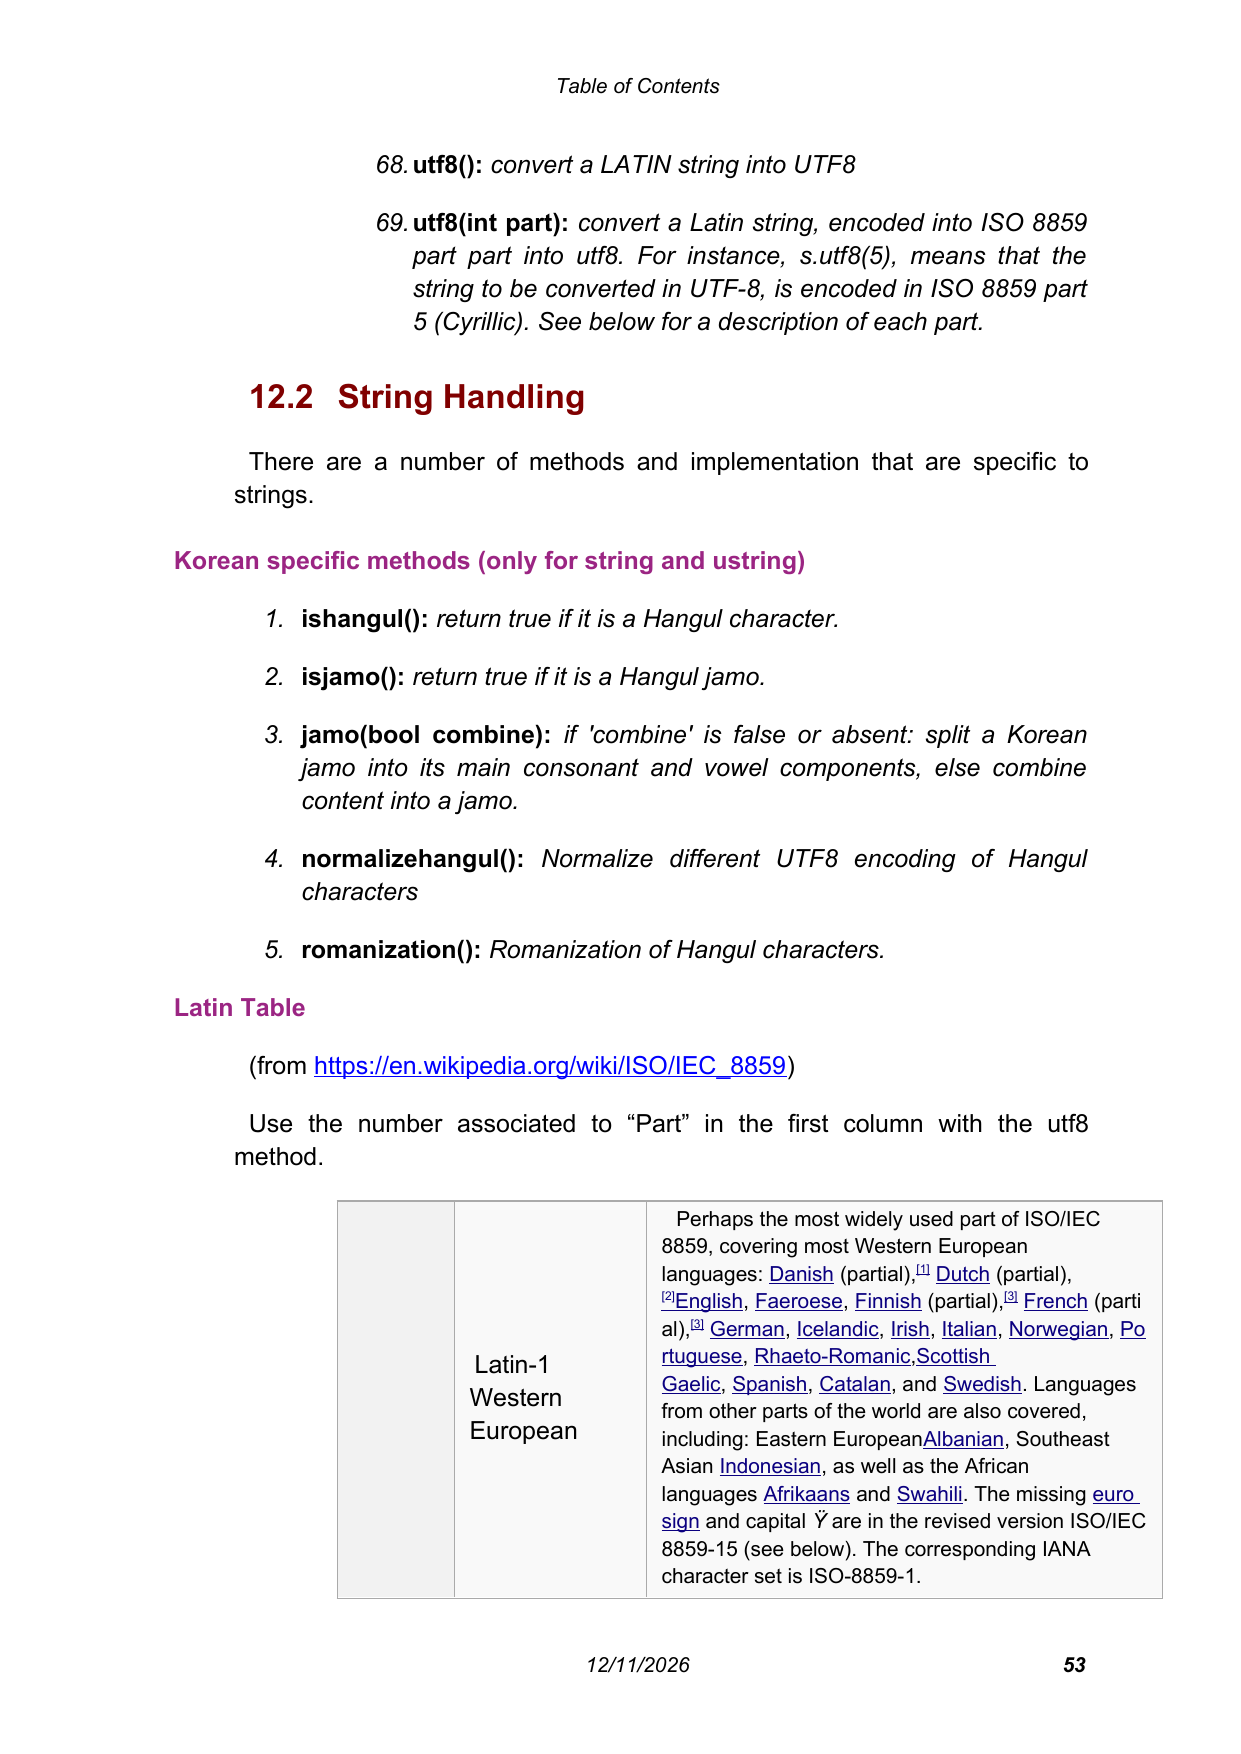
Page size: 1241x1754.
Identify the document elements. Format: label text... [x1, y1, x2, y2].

list utf8(): convert a LATIN string into UTF8 [375, 150, 1090, 179]
text (from https://en.wikipedia.org/wiki/ISO/IEC_8859) [234, 1051, 1090, 1080]
list jamo(bool combine): if 'combine' is false or absent: split a Korean jamo into its main consonant and vowel components, else combine content into a jamo. [263, 720, 1090, 815]
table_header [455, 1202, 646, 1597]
list normalizehangul(): Normalize different UTF8 encoding of Hangul characters [263, 844, 1090, 906]
list romanization(): Romanization of Hangul characters. [263, 935, 1090, 964]
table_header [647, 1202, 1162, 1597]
subtitle Korean specific methods (only for string and ustring) [174, 546, 1090, 574]
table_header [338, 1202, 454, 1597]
list utf8(int part): convert a Latin string, encoded into ISO 8859 part part into utf8. For instance, s.utf8(5), means that the string to be converted in UTF-8, is encoded in ISO 8859 part 5 (Cyrillic). See below for a description of each part. [375, 208, 1090, 336]
text There are a number of methods and implementation that are specific to strings. [234, 447, 1090, 508]
subtitle Latin Table [174, 993, 1090, 1022]
list isjamo(): return true if it is a Hangul jamo. [263, 662, 1090, 691]
text Use the number associated to “Part” in the first column with the utf8 method. [234, 1109, 1090, 1171]
subtitle String Handling [234, 378, 1090, 416]
list ishangul(): return true if it is a Hangul character. [263, 604, 1090, 633]
